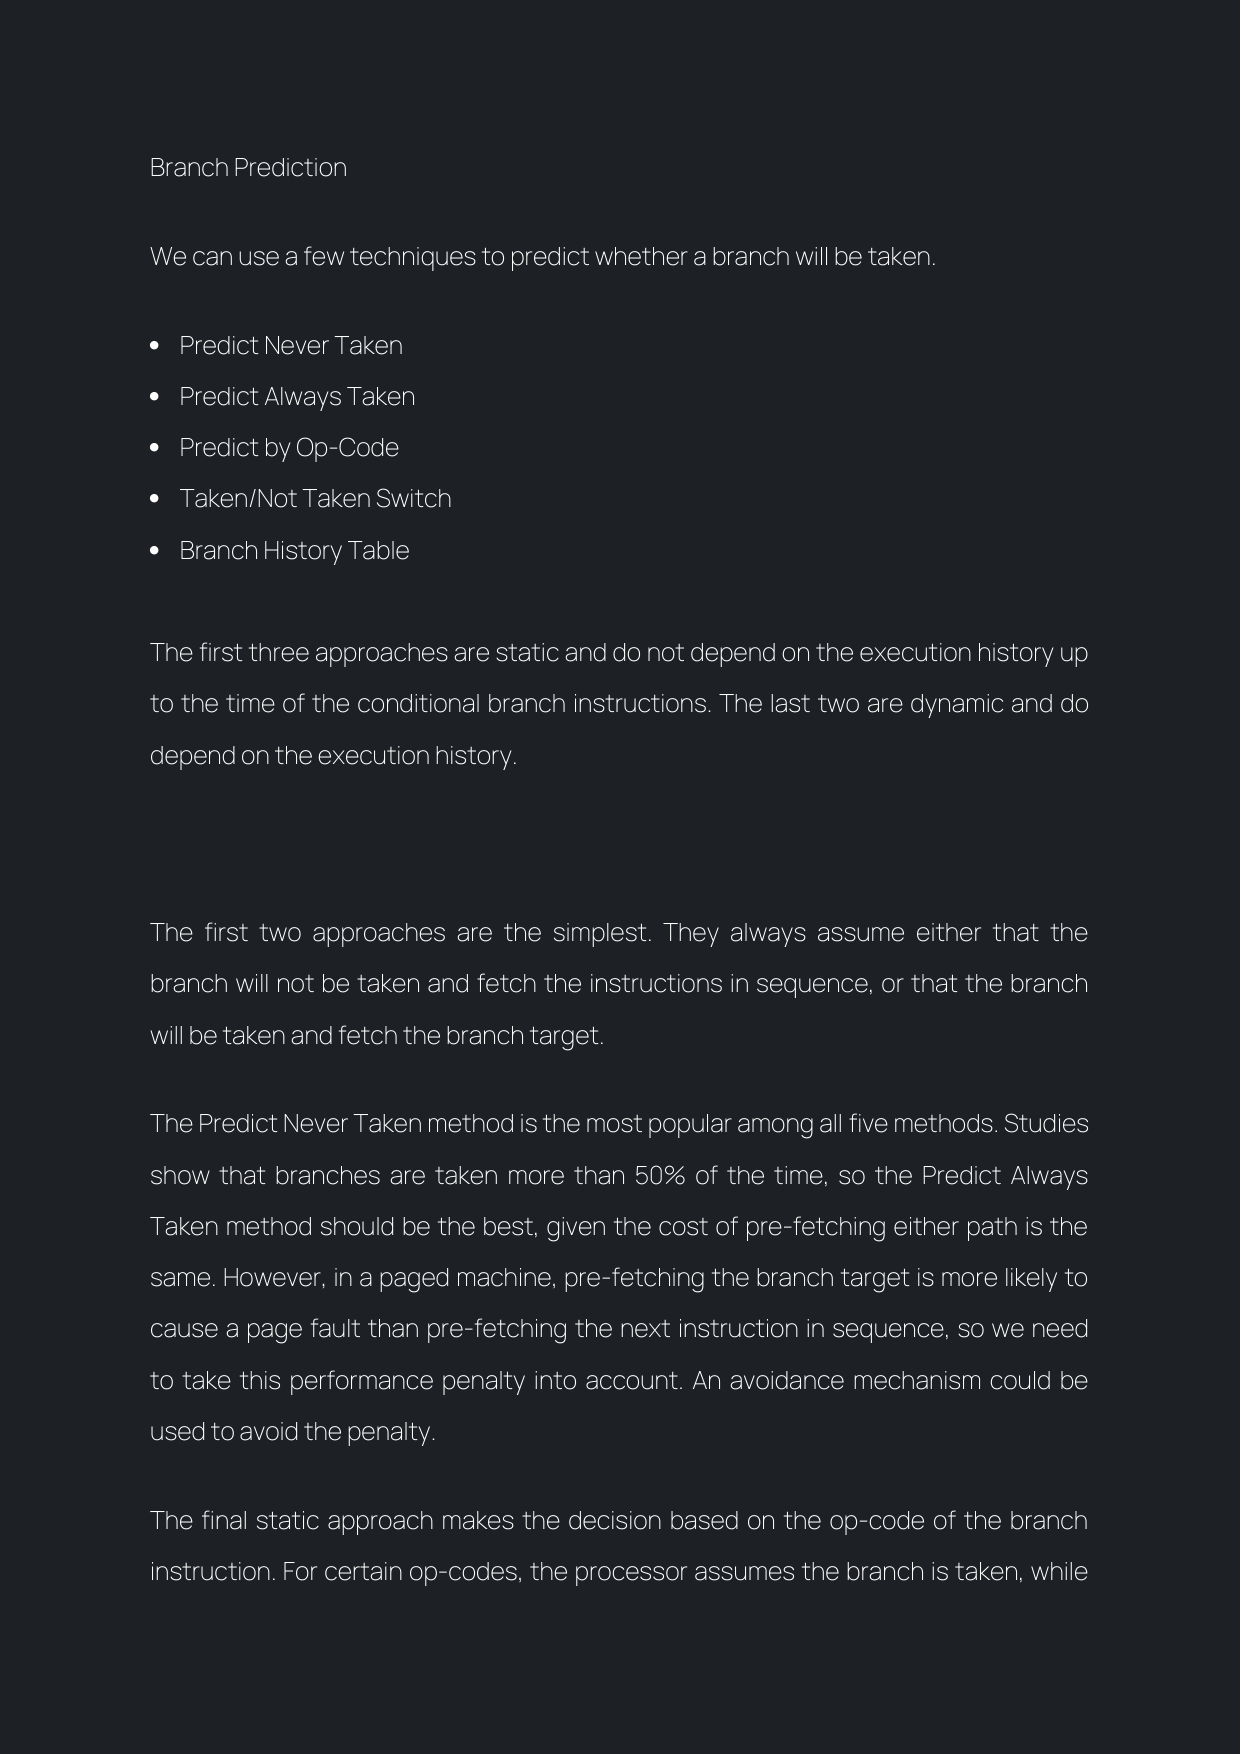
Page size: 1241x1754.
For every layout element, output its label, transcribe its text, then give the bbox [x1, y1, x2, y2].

text The first two approaches are the simplest. They always assume either that the branch will not be taken and fetch the instructions in sequence, or that the branch will be taken and fetch the branch target. [150, 915, 1090, 1052]
text The first three approaches are static and do not depend on the execution history up to the time of the conditional branch instructions. The last two are dynamic and do depend on the execution history. [150, 635, 1090, 772]
text We can use a few techniques to predict whether a branch will be taken. [150, 239, 1090, 273]
list Predict Never Taken [150, 327, 1090, 362]
list Branch History Table [150, 532, 1090, 567]
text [150, 1502, 1090, 1588]
subtitle Branch Prediction [150, 150, 1090, 184]
list Predict by Op-Code [150, 430, 1090, 464]
list Taken/Not Taken Switch [150, 481, 1090, 515]
text The Predict Never Taken method is the most popular among all five methods. Studies show that branches are taken more than 50% of the time, so the Predict Always Taken method should be the best, given the cost of pre-fetching either path is the same. However, in a paged machine, pre-fetching the branch target is more likely to cause a page fault than pre-fetching the next instruction in sequence, so we need to take this performance penalty into account. An avoidance mechanism could be used to avoid the penalty. [150, 1106, 1090, 1448]
list Predict Always Taken [150, 379, 1090, 413]
